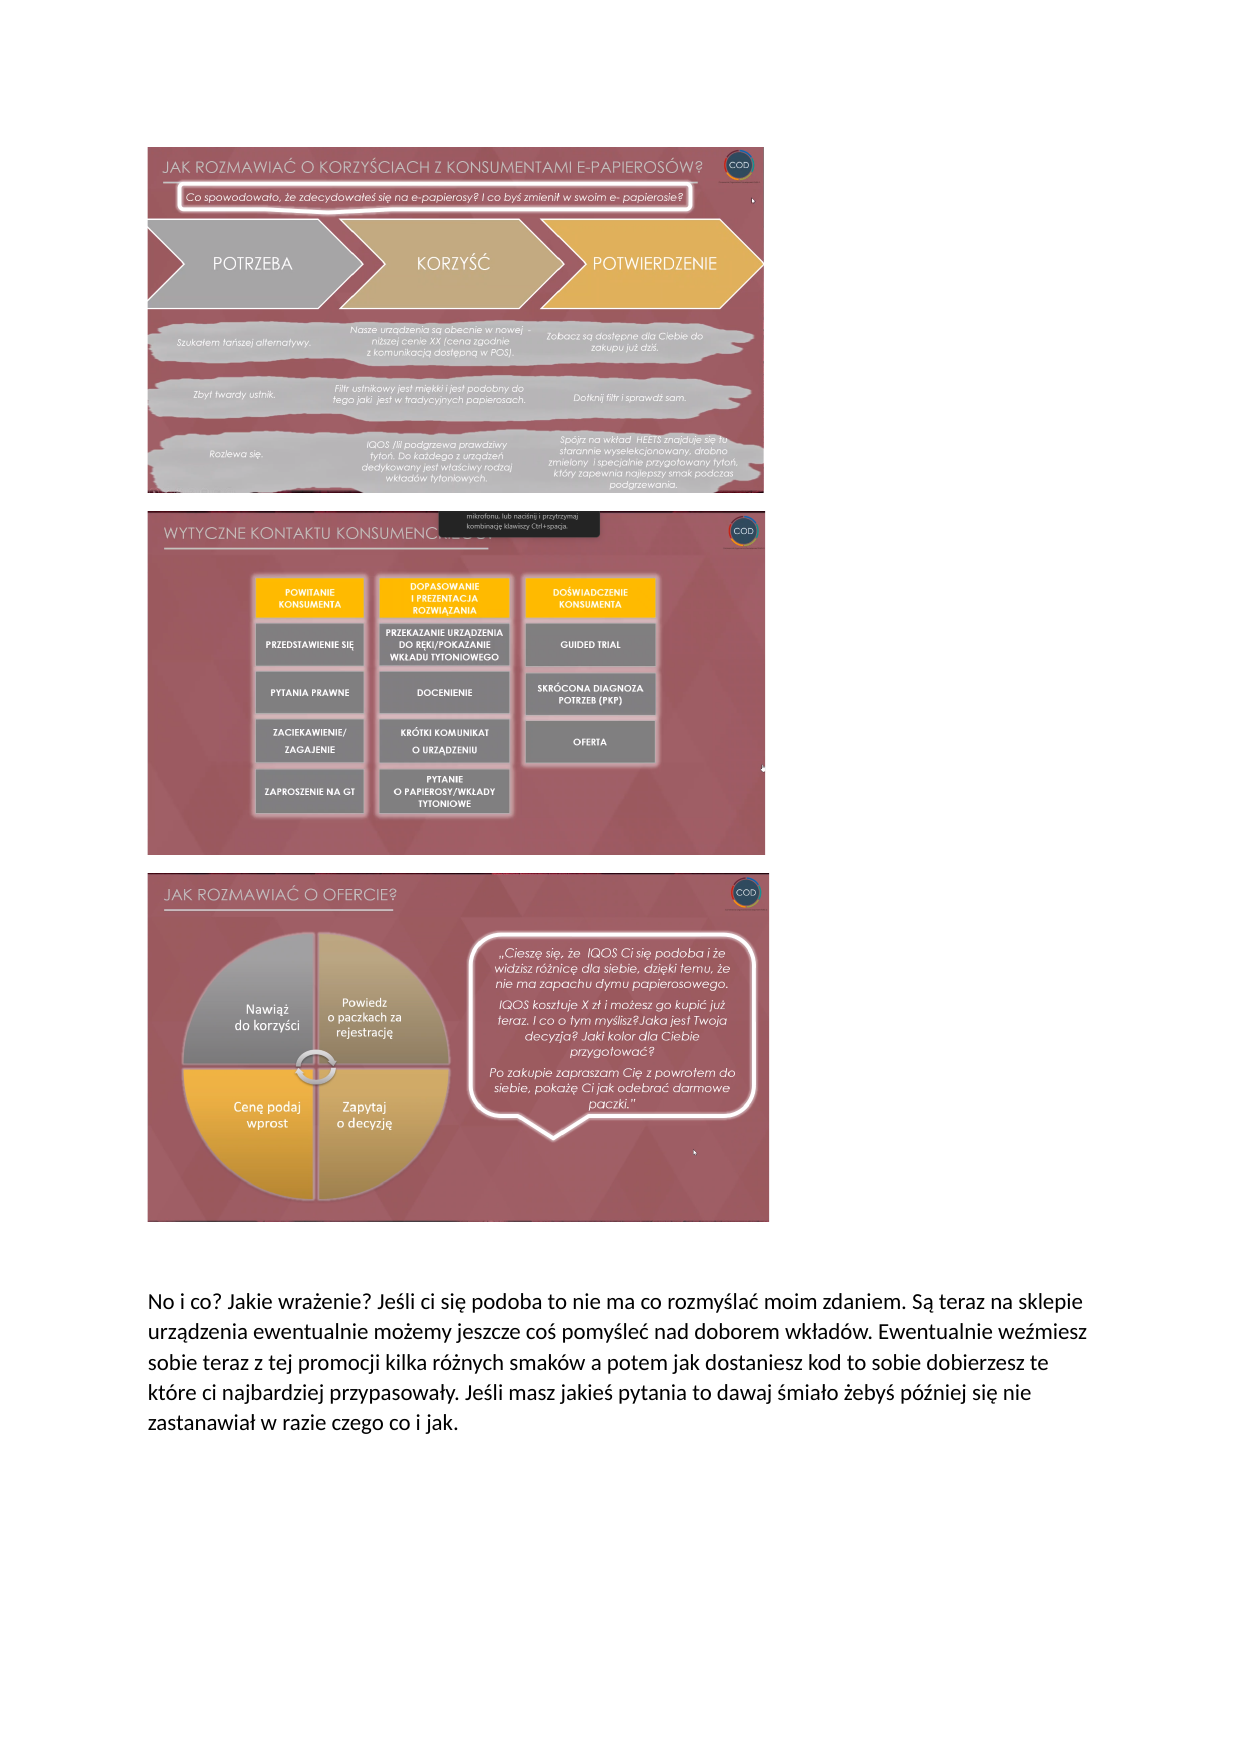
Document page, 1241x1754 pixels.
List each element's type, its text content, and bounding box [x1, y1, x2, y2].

picture [147, 873, 770, 1222]
picture [147, 511, 766, 855]
picture [147, 147, 764, 493]
text No i co? Jakie wrażenie? Jeśli ci się podoba to nie ma co rozmyślać moim zdaniem. Są teraz na sklepie urządzenia ewentualnie możemy jeszcze coś pomyśleć nad doborem wkładów. Ewentualnie weźmiesz sobie teraz z tej promocji kilka różnych smaków a potem jak dostaniesz kod to sobie dobierzesz te które ci najbardziej przypasowały. Jeśli masz jakieś pytania to dawaj śmiało żebyś później się nie zastanawiał w razie czego co i jak. [148, 1287, 1093, 1436]
